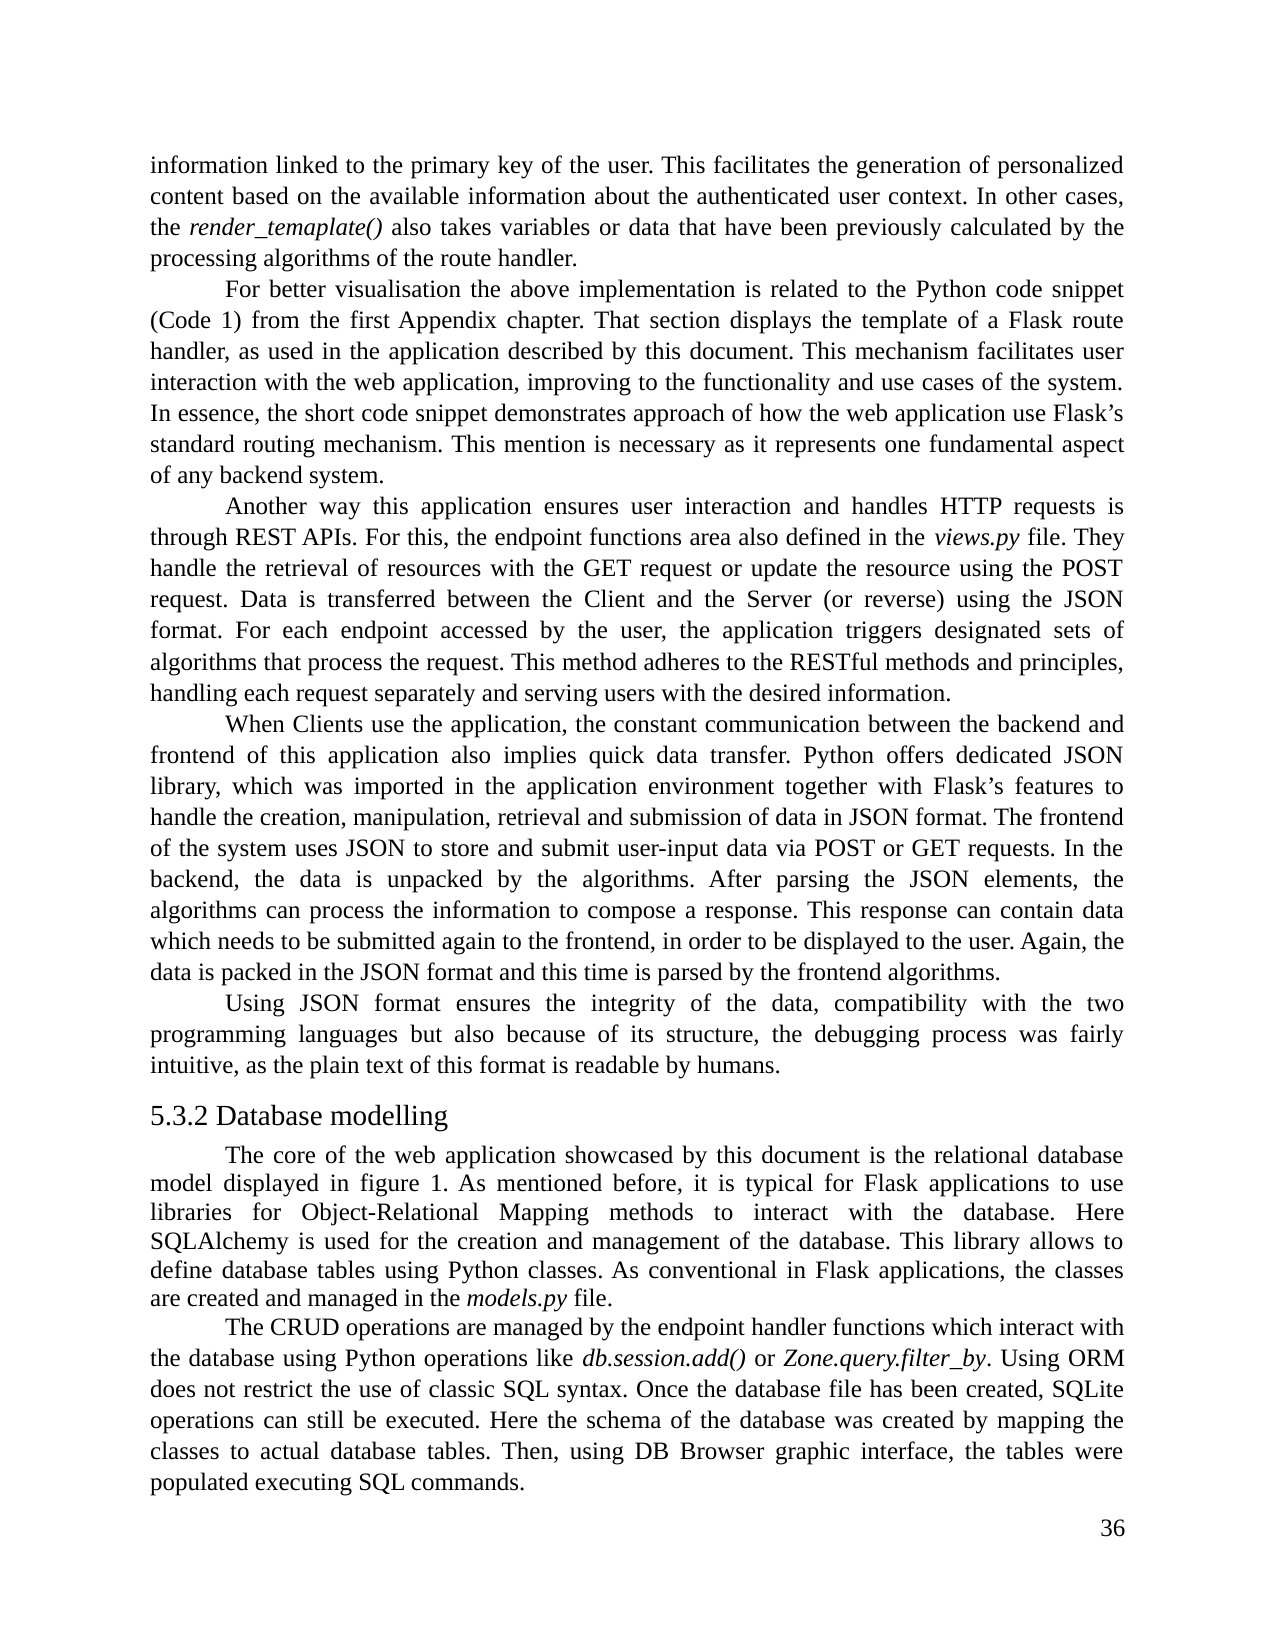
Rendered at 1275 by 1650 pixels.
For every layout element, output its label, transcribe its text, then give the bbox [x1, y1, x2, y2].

text Using JSON format ensures the integrity of the data, compatibility with the two programming languages but also because of its structure, the debugging process was fairly intuitive, as the plain text of this format is readable by humans. [150, 988, 1125, 1079]
text For better visualisation the above implementation is related to the Python code snippet (Code 1) from the first Appendix chapter. That section displays the template of a Flask route handler, as used in the application described by this document. This mechanism facilitates user interaction with the web application, improving to the functionality and use cases of the system. In essence, the short code snippet demonstrates approach of how the web application use Flask’s standard routing mechanism. This mention is necessary as it represents one fundamental aspect of any backend system. [150, 274, 1125, 489]
text When Clients use the application, the constant communication between the backend and frontend of this application also implies quick data transfer. Python offers dedicated JSON library, which was imported in the application environment together with Flask’s features to handle the creation, manipulation, retrieval and submission of data in JSON format. The frontend of the system uses JSON to store and submit user-input data via POST or GET requests. In the backend, the data is unpacked by the algorithms. After parsing the JSON elements, the algorithms can process the information to compose a response. This response can contain data which needs to be submitted again to the frontend, in order to be displayed to the user. Again, the data is packed in the JSON format and this time is parsed by the frontend algorithms. [150, 709, 1125, 986]
text The core of the web application showcased by this document is the relational database model displayed in figure 1. As mentioned before, it is typical for Flask applications to use libraries for Object-Relational Mapping methods to interact with the database. Here SQLAlchemy is used for the creation and management of the database. This library allows to define database tables using Python classes. As conventional in Flask applications, the classes are created and managed in the models.py file. [150, 1140, 1125, 1312]
subtitle 5.3.2 Database modelling [150, 1098, 1125, 1131]
text The CRUD operations are managed by the endpoint handler functions which interact with the database using Python operations like db.session.add() or Zone.query.filter_by. Using ORM does not restrict the use of classic SQL syntax. Once the database file has been created, SQLite operations can still be executed. Here the schema of the database was created by mapping the classes to actual database tables. Then, using DB Browser graphic interface, the tables were populated executing SQL commands. [150, 1312, 1125, 1496]
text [150, 150, 1125, 272]
